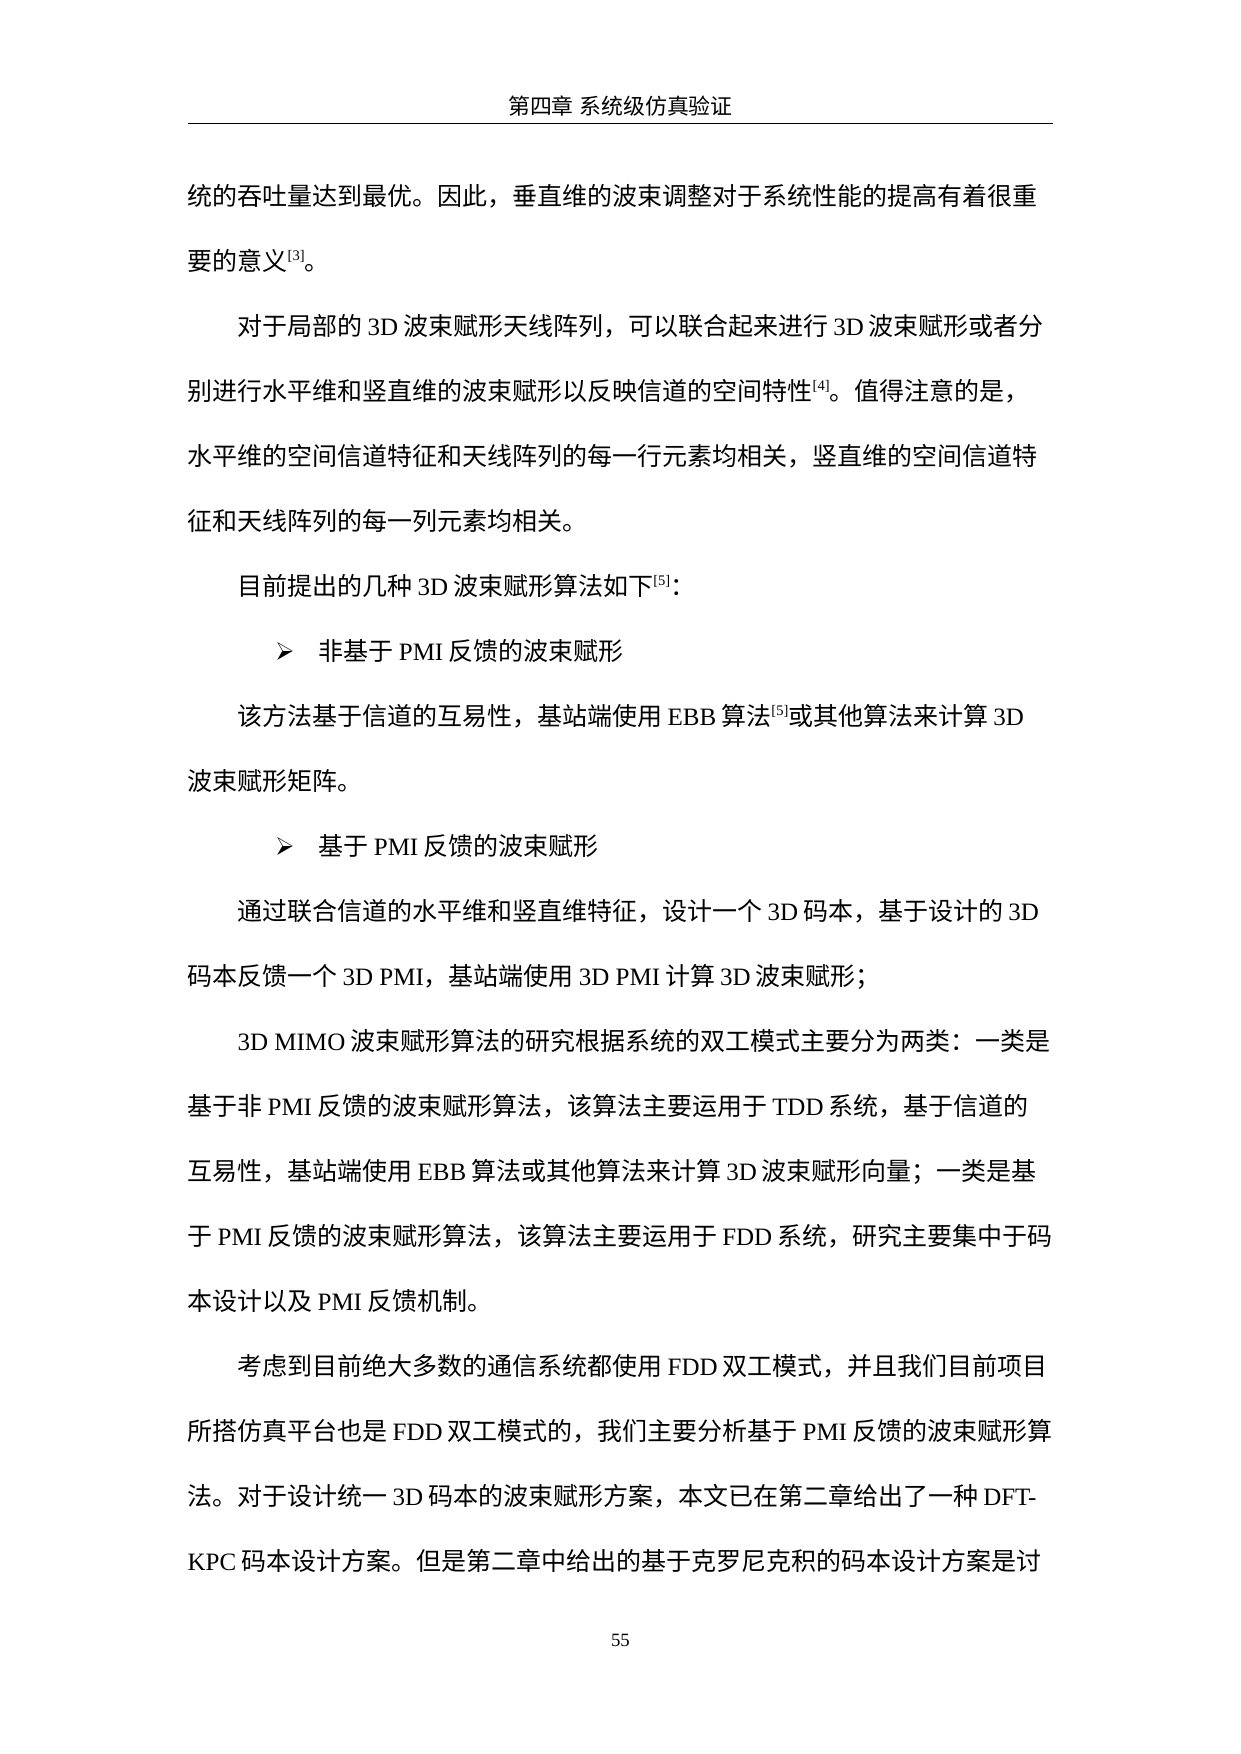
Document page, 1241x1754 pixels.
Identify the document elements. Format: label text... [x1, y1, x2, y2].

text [187, 162, 1053, 292]
text 对于局部的3D波束赋形天线阵列，可以联合起来进行3D波束赋形或者分别进行水平维和竖直维的波束赋形以反映信道的空间特性[4]。值得注意的是，水平维的空间信道特征和天线阵列的每一行元素均相关，竖直维的空间信道特征和天线阵列的每一列元素均相关。 [187, 292, 1053, 552]
text 3D MIMO波束赋形算法的研究根据系统的双工模式主要分为两类：一类是基于非PMI反馈的波束赋形算法，该算法主要运用于TDD系统，基于信道的互易性，基站端使用EBB算法或其他算法来计算3D波束赋形向量；一类是基于PMI反馈的波束赋形算法，该算法主要运用于FDD系统，研究主要集中于码本设计以及PMI反馈机制。 [187, 1007, 1053, 1332]
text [187, 1332, 1053, 1592]
list 非基于PMI反馈的波束赋形 [275, 617, 1053, 682]
text 通过联合信道的水平维和竖直维特征，设计一个3D码本，基于设计的3D码本反馈一个3D PMI，基站端使用3D PMI计算3D波束赋形； [187, 877, 1053, 1007]
text 该方法基于信道的互易性，基站端使用EBB算法[5]或其他算法来计算3D波束赋形矩阵。 [187, 682, 1053, 812]
list 基于PMI反馈的波束赋形 [275, 812, 1053, 877]
text 目前提出的几种3D波束赋形算法如下[5]： [187, 552, 1053, 617]
